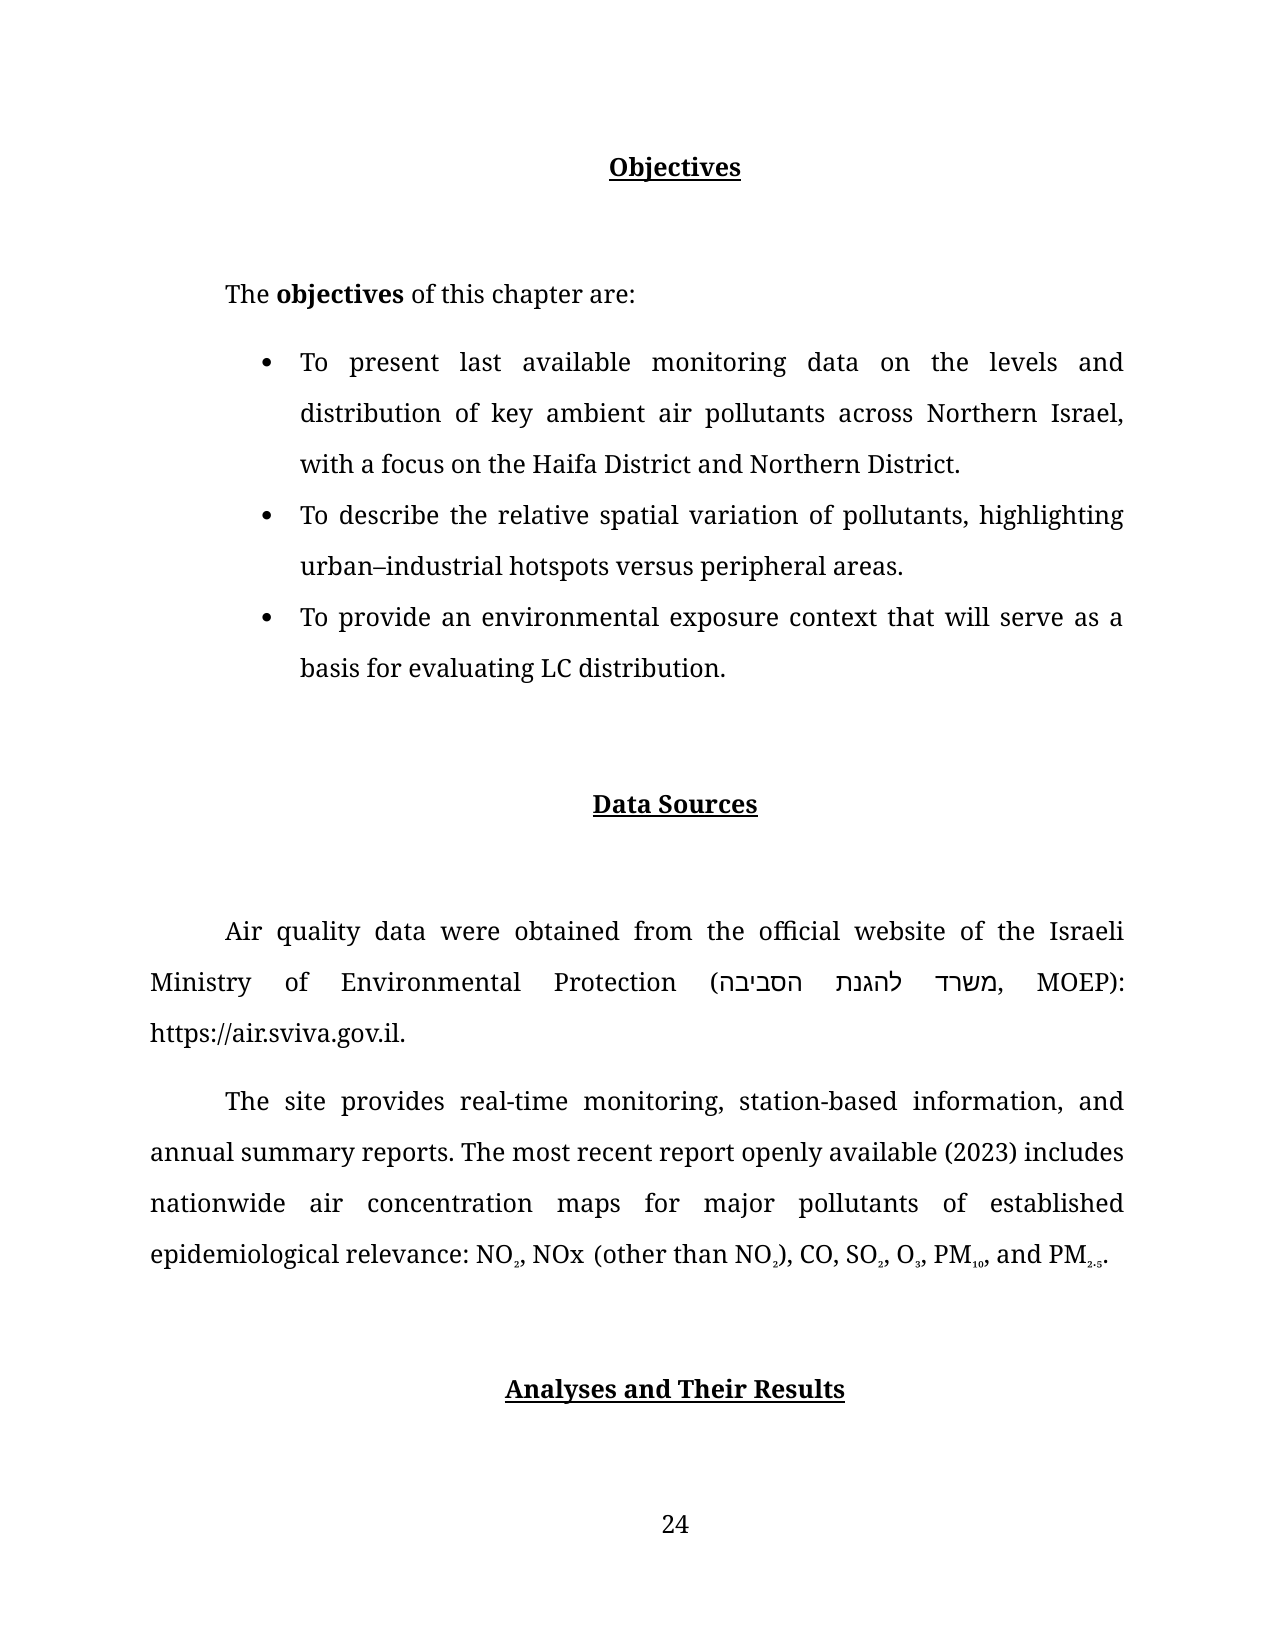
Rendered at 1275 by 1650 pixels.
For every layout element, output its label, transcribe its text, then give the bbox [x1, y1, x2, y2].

subtitle Data Sources [150, 786, 1125, 821]
text The objectives of this chapter are: [150, 277, 1125, 311]
list To describe the relative spatial variation of pollutants, highlighting urban–industrial hotspots versus peripheral areas. [262, 498, 1125, 583]
text Air quality data were obtained from the official website of the Israeli Ministry of Environmental Protection (משרד להגנת הסביבה, MOEP): https://air.sviva.gov.il. [150, 913, 1125, 1050]
list To present last available monitoring data on the levels and distribution of key ambient air pollutants across Northern Israel, with a focus on the Haifa District and Northern District. [262, 345, 1125, 481]
text The site provides real-time monitoring, station-based information, and annual summary reports. The most recent report openly available (2023) includes nationwide air concentration maps for major pollutants of established epidemiological relevance: NO₂, NOx (other than NO₂), CO, SO₂, O₃, PM₁₀, and PM₂.₅. [150, 1083, 1125, 1271]
list To provide an environmental exposure context that will serve as a basis for evaluating LC distribution. [262, 600, 1125, 685]
subtitle Objectives [150, 150, 1125, 184]
subtitle Analyses and Their Results [150, 1372, 1125, 1406]
